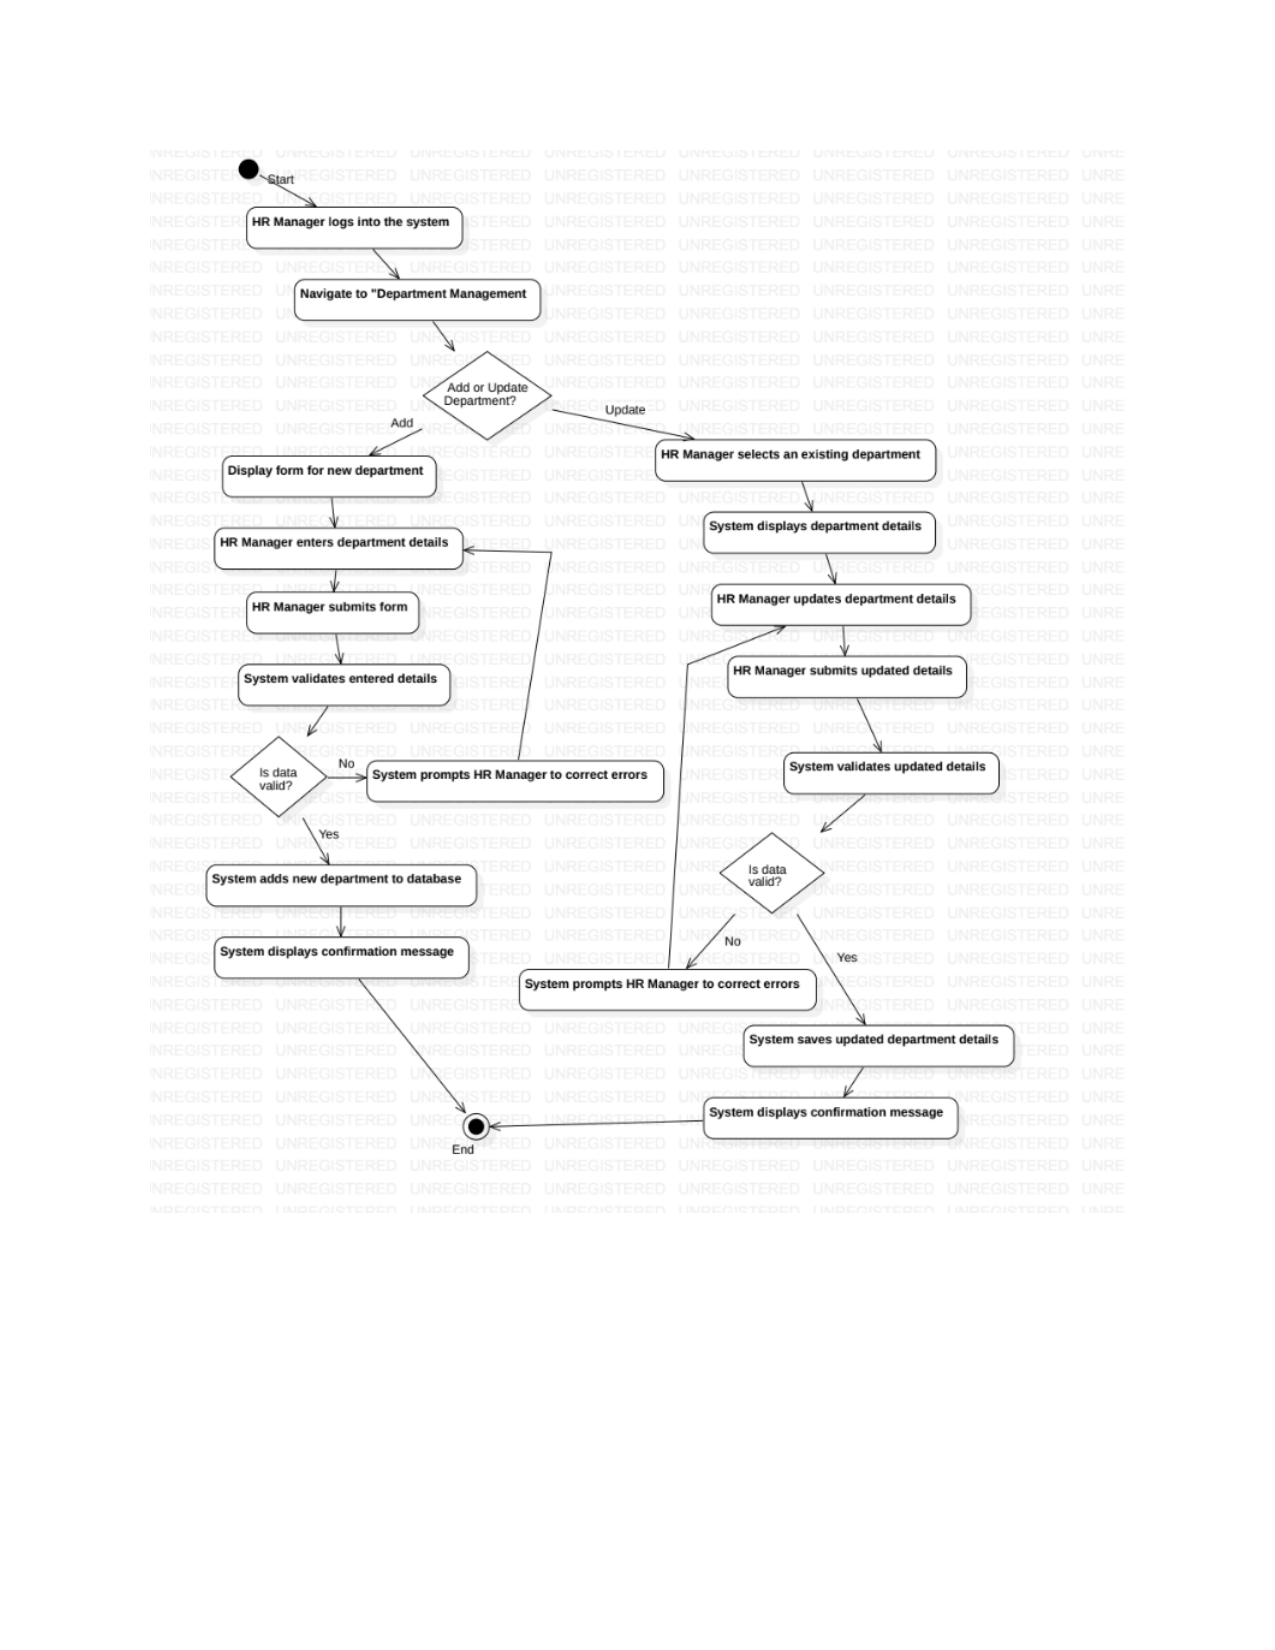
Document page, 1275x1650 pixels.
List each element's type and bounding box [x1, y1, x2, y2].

picture [150, 150, 1125, 1213]
